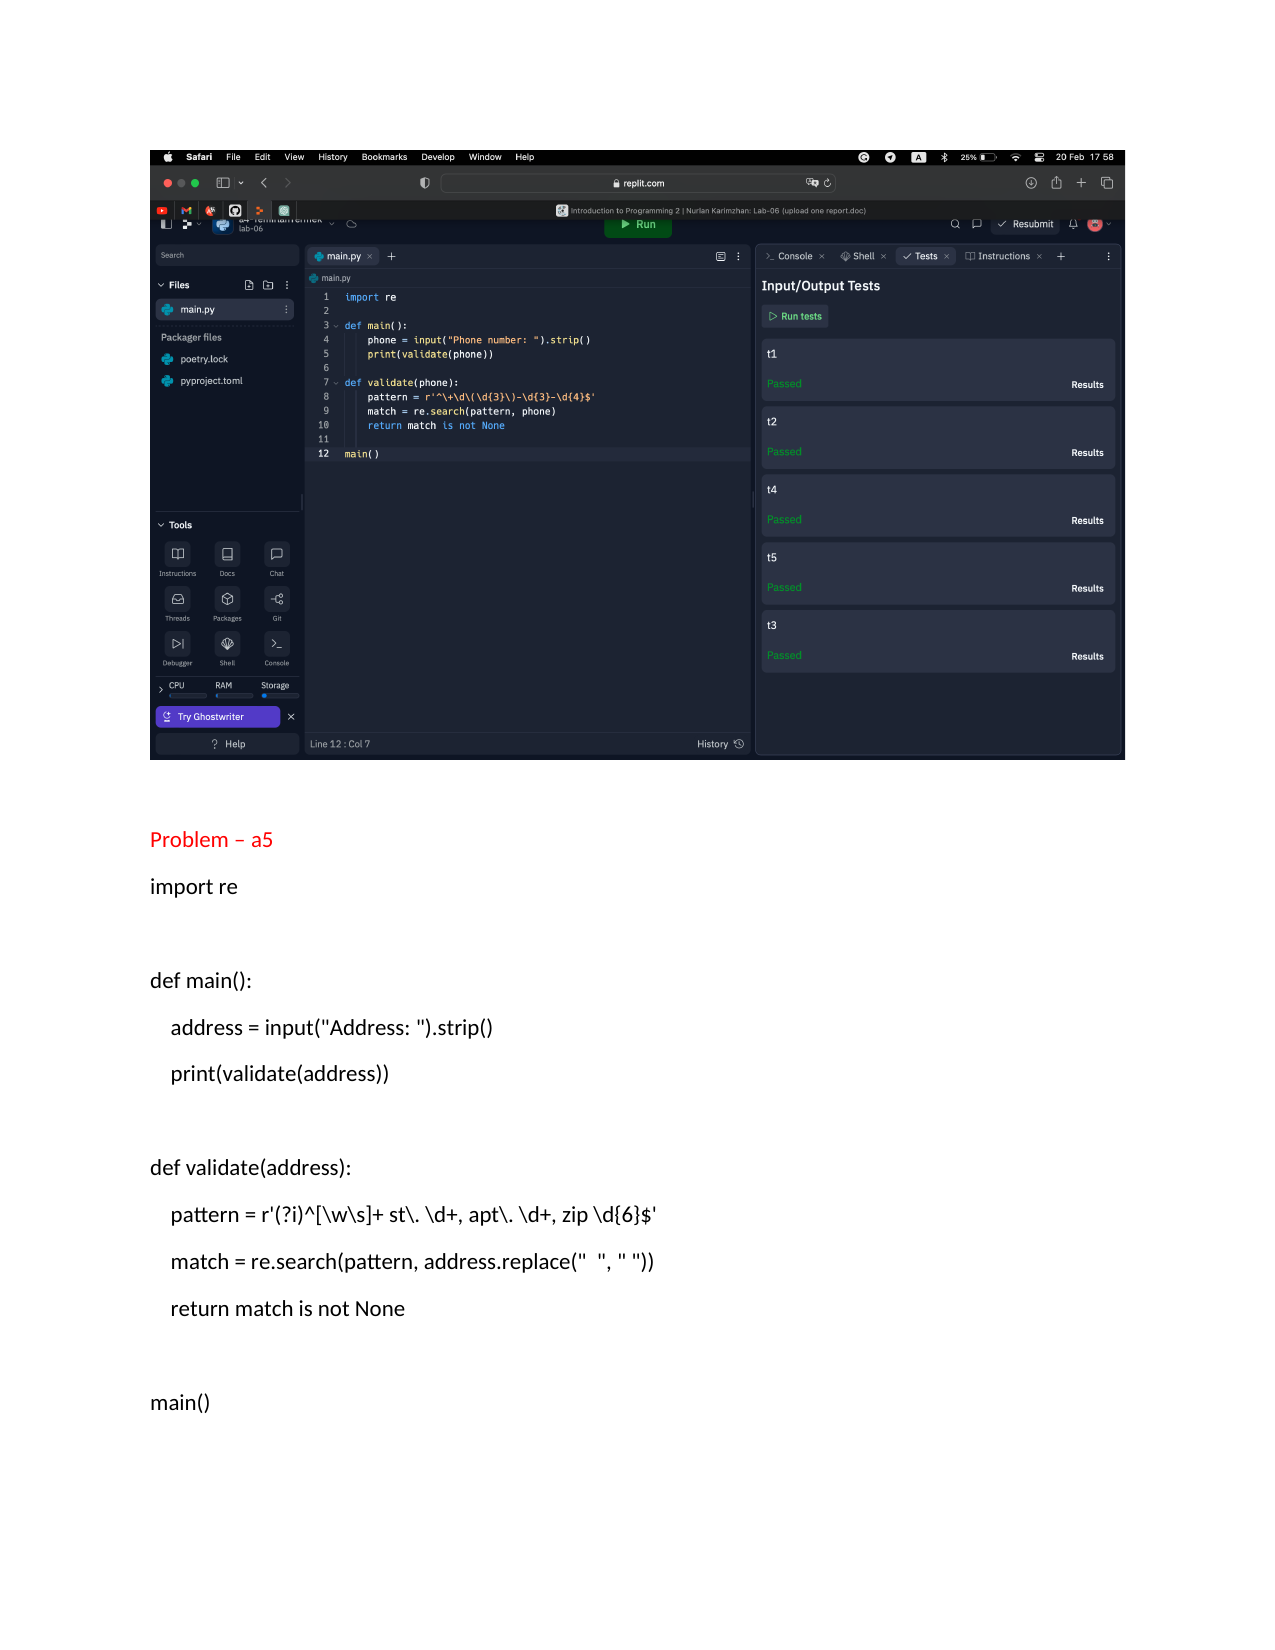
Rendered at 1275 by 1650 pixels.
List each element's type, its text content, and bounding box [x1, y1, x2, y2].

text match = re.search(pattern, address.replace(" ", " ")) [150, 1247, 1125, 1275]
text main() [150, 1388, 1125, 1416]
text import re [150, 872, 1125, 900]
text pattern = r'(?i)^[\w\s]+ st\. \d+, apt\. \d+, zip \d{6}$' [150, 1200, 1125, 1228]
text print(validate(address)) [150, 1059, 1125, 1087]
text def main(): [150, 966, 1125, 994]
text def validate(address): [150, 1153, 1125, 1181]
text address = input("Address: ").strip() [150, 1013, 1125, 1041]
text return match is not None [150, 1294, 1125, 1322]
picture [150, 150, 1125, 760]
text Problem – a5 [150, 825, 1125, 853]
